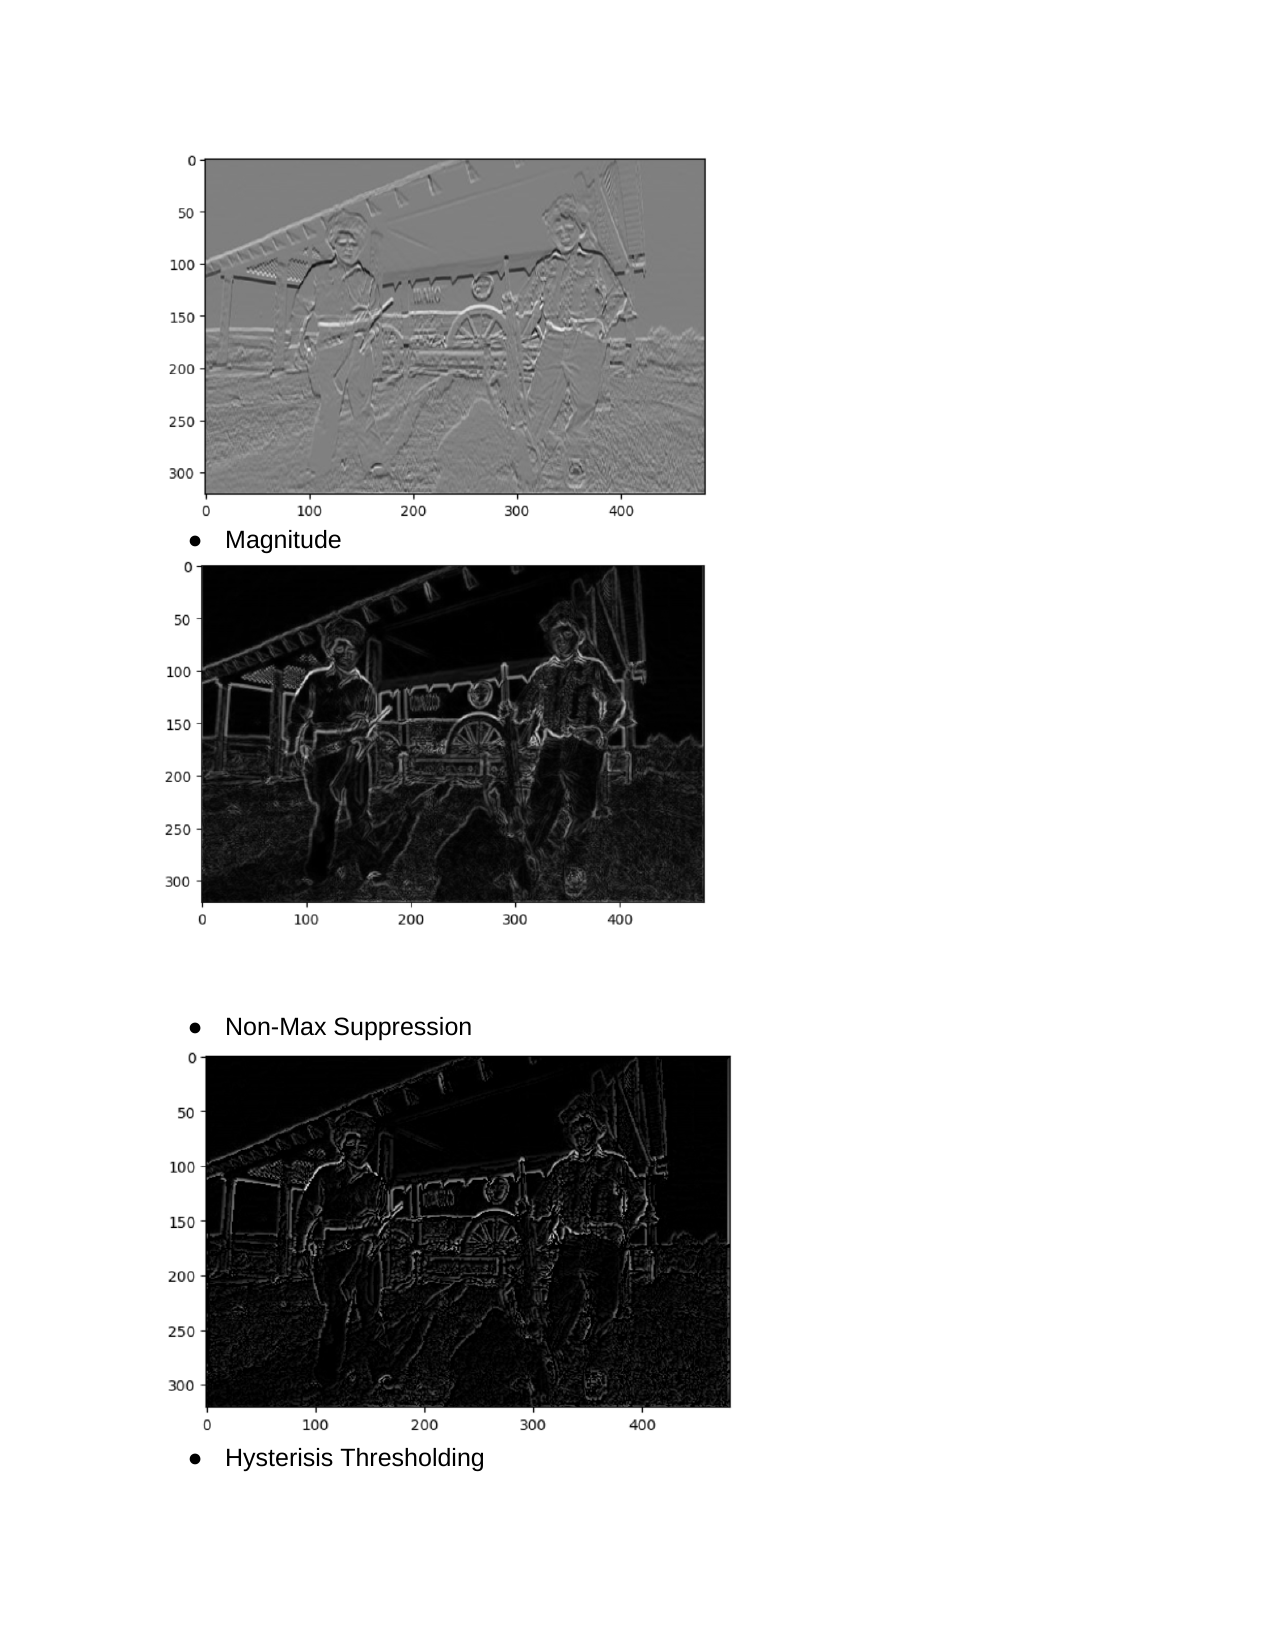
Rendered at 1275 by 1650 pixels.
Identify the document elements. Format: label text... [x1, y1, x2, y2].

list Magnitude [187, 525, 1125, 554]
picture [150, 558, 715, 942]
list Non-Max Suppression [187, 1011, 1125, 1040]
picture [150, 1044, 754, 1440]
list Hysterisis Thresholding [187, 1443, 1125, 1472]
picture [150, 150, 731, 522]
